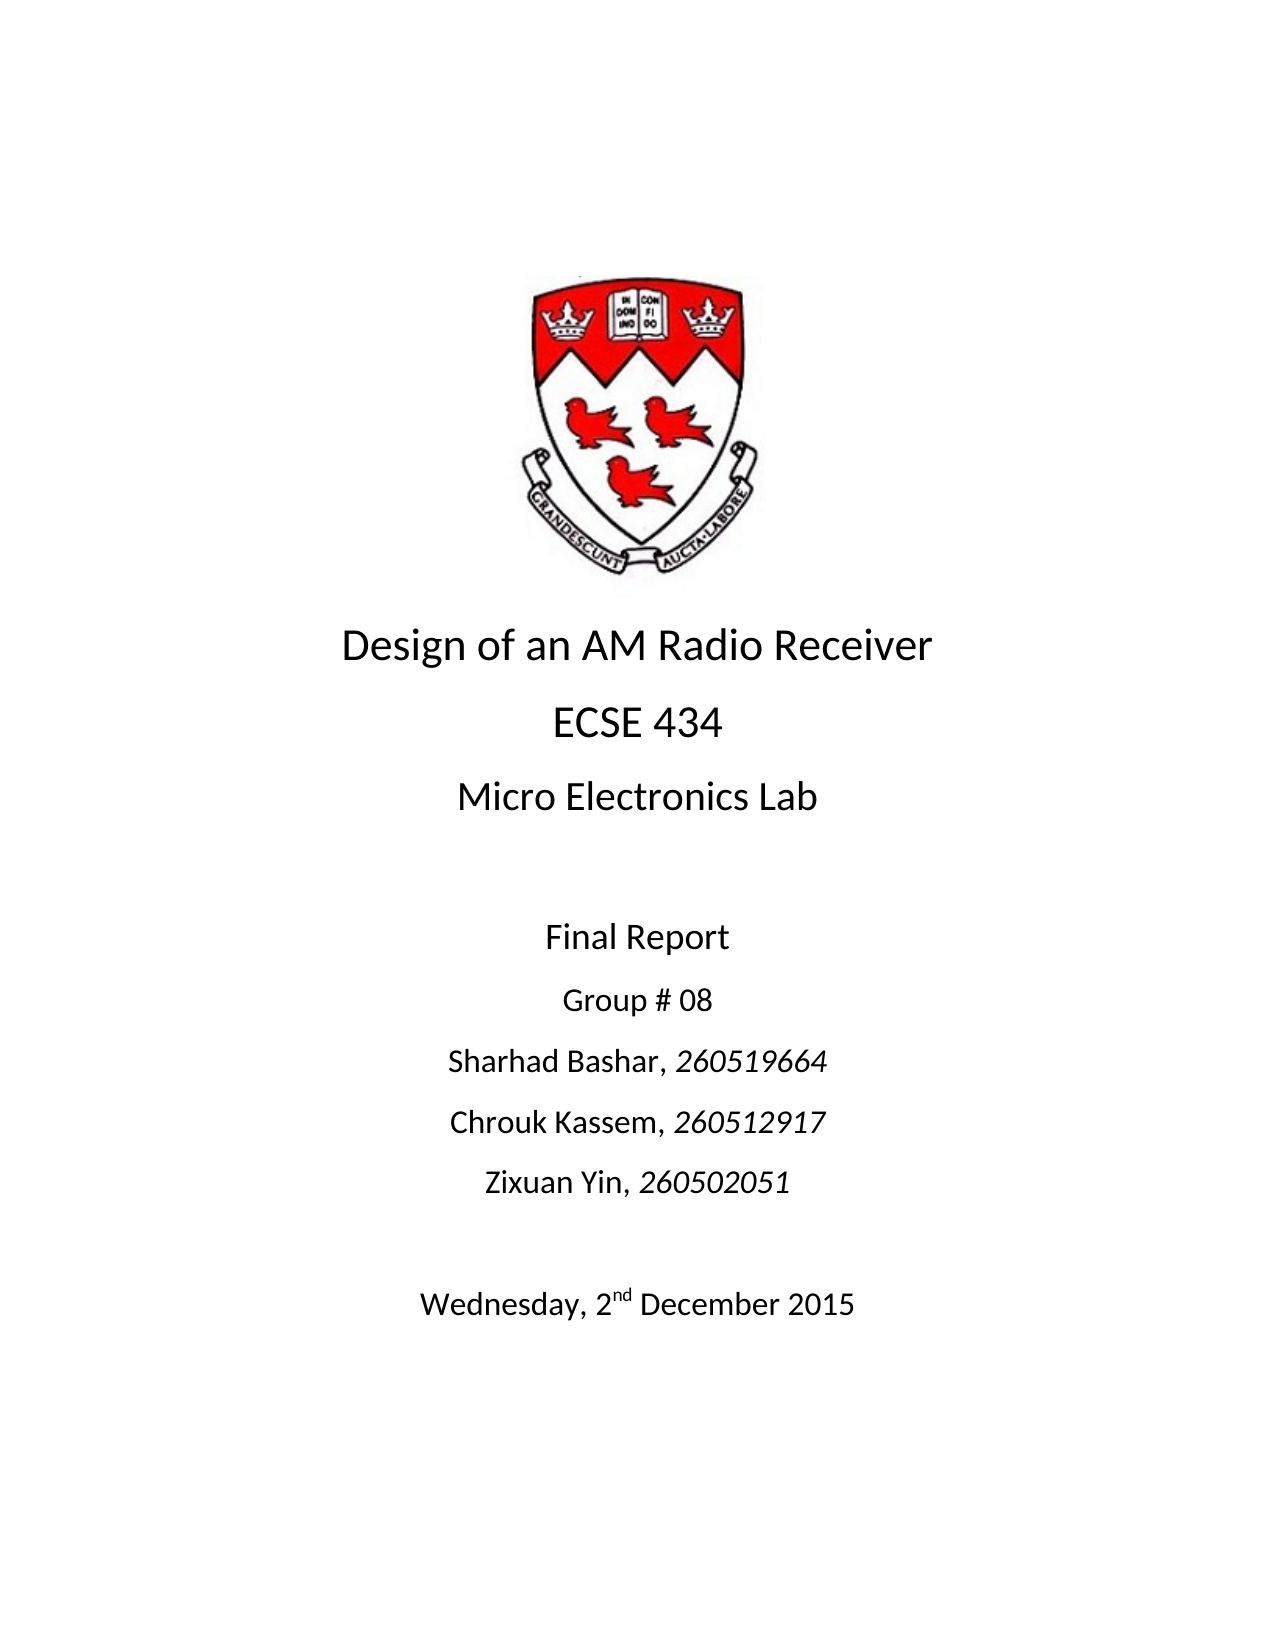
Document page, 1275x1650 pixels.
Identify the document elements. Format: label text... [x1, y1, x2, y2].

text Group # 08 [150, 979, 1125, 1020]
text Final Report [150, 913, 1125, 959]
text Design of an AM Radio Receiver [150, 616, 1125, 672]
text Zixuan Yin, 260502051 [150, 1161, 1125, 1202]
text Micro Electronics Lab [150, 770, 1125, 821]
picture [504, 276, 771, 598]
text ECSE 434 [150, 693, 1125, 749]
text Wednesday, 2nd December 2015 [150, 1282, 1125, 1323]
text Sharhad Bashar, 260519664 [150, 1040, 1125, 1081]
text Chrouk Kassem, 260512917 [150, 1101, 1125, 1141]
